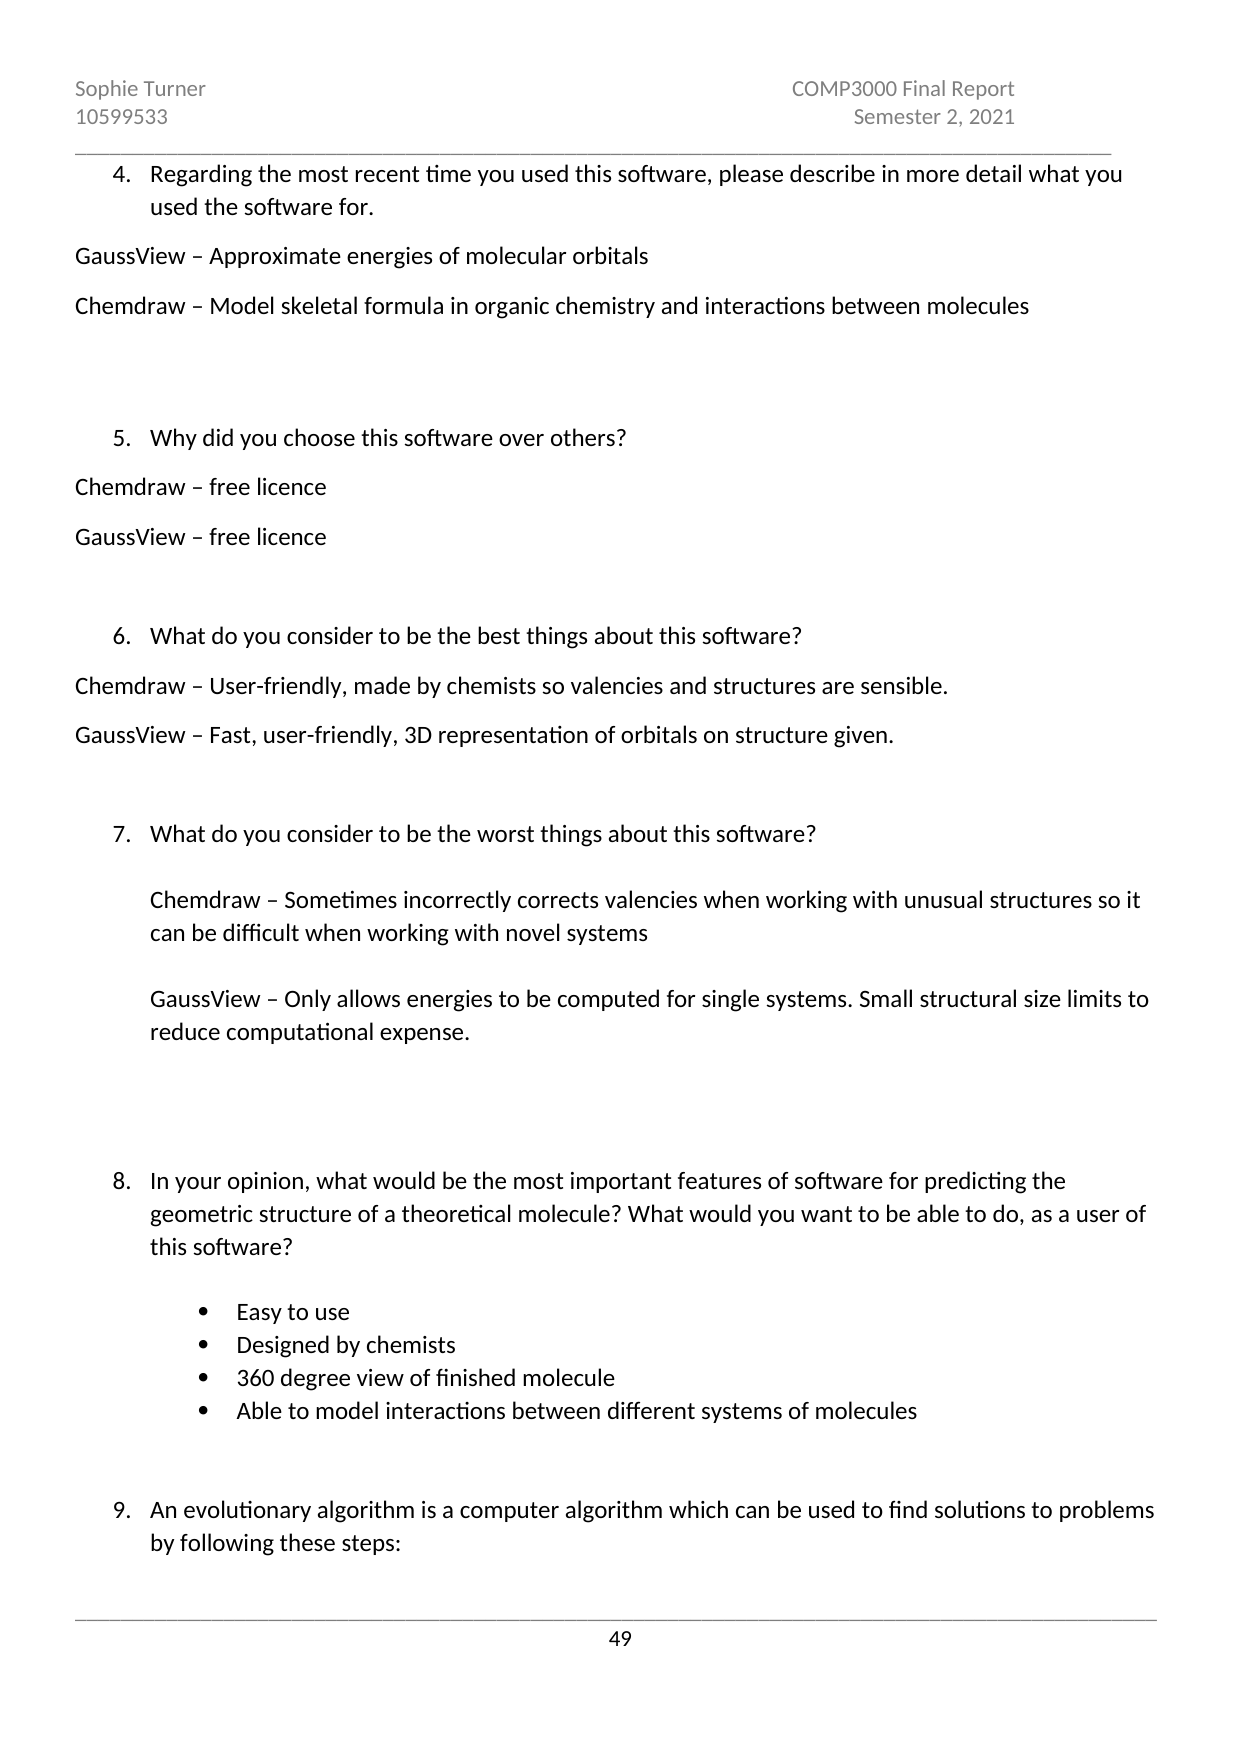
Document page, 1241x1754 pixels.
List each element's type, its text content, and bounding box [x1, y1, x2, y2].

list Able to model interactions between different systems of molecules [199, 1395, 1165, 1426]
list What do you consider to be the worst things about this software? [112, 819, 1165, 849]
list Regarding the most recent time you used this software, please describe in more detail what you used the software for. [112, 158, 1165, 221]
text GaussView – free licence [75, 521, 1165, 552]
list GaussView – Only allows energies to be computed for single systems. Small structural size limits to reduce computational expense. [150, 983, 1165, 1047]
list What do you consider to be the best things about this software? [112, 620, 1165, 651]
text GaussView – Approximate energies of molecular orbitals [75, 240, 1165, 271]
list In your opinion, what would be the most important features of software for predicting the geometric structure of a theoretical molecule? What would you want to be able to do, as a user of this software? [112, 1165, 1165, 1261]
list Easy to use [199, 1297, 1165, 1327]
text Chemdraw – User-friendly, made by chemists so valencies and structures are sensible. [75, 670, 1165, 700]
text GaussView – Fast, user-friendly, 3D representation of orbitals on structure given. [75, 719, 1165, 750]
list Chemdraw – Sometimes incorrectly corrects valencies when working with unusual structures so it can be difficult when working with novel systems [150, 884, 1165, 948]
list 360 degree view of finished molecule [199, 1362, 1165, 1393]
list An evolutionary algorithm is a computer algorithm which can be used to find solutions to problems by following these steps: [112, 1494, 1165, 1558]
text Chemdraw – free licence [75, 472, 1165, 502]
list Designed by chemists [199, 1329, 1165, 1360]
list Why did you choose this software over others? [112, 422, 1165, 452]
text Chemdraw – Model skeletal formula in organic chemistry and interactions between molecules [75, 290, 1165, 320]
